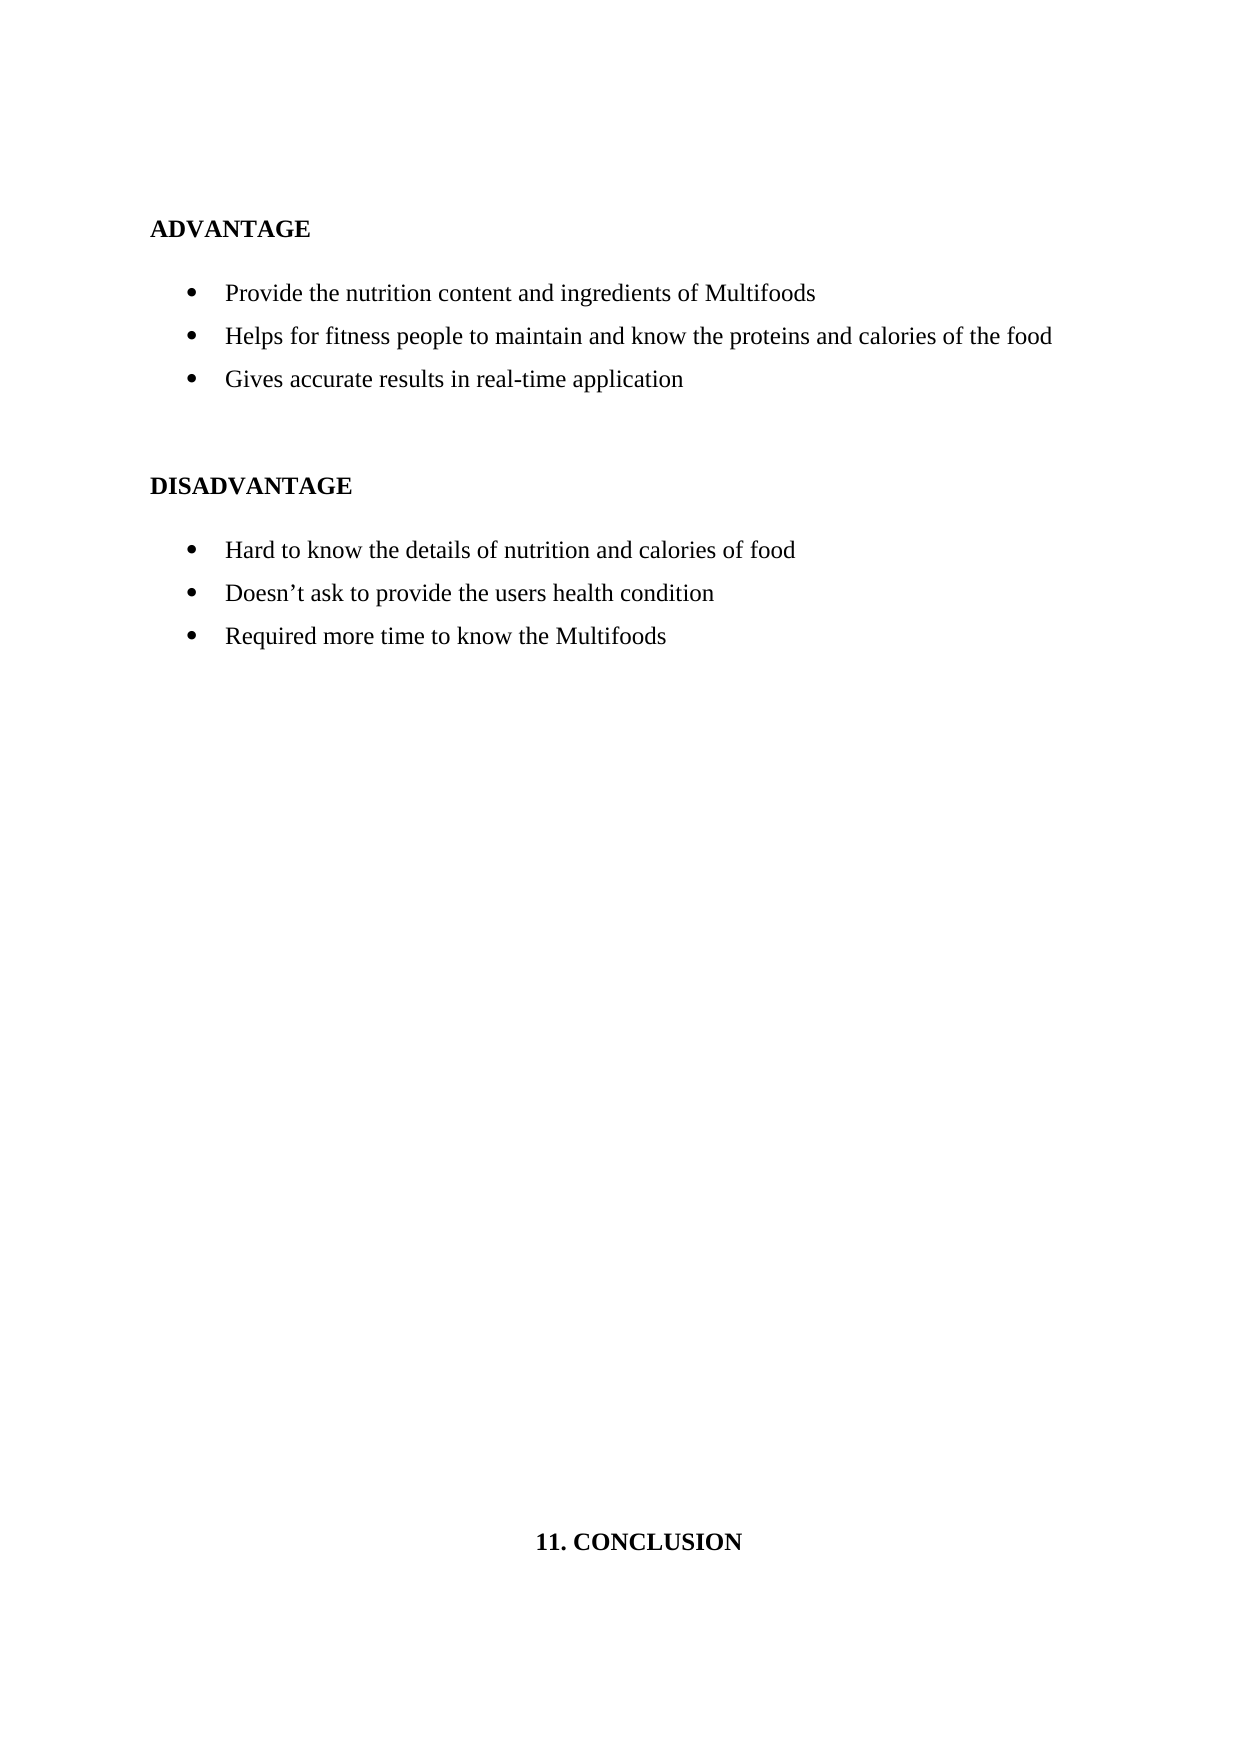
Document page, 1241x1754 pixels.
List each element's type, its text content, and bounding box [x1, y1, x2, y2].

list Gives accurate results in real-time application [187, 364, 1090, 393]
text DISADVANTAGE [150, 471, 1090, 500]
list Provide the nutrition content and ingredients of Multifoods [187, 278, 1090, 307]
list Helps for fitness people to maintain and know the proteins and calories of the food [187, 321, 1090, 350]
text ADVANTAGE [150, 214, 1090, 243]
list Required more time to know the Multifoods [187, 621, 1090, 650]
list Hard to know the details of nutrition and calories of food [187, 535, 1090, 564]
list CONCLUSION [187, 1527, 1090, 1556]
list Doesn’t ask to provide the users health condition [187, 578, 1090, 607]
